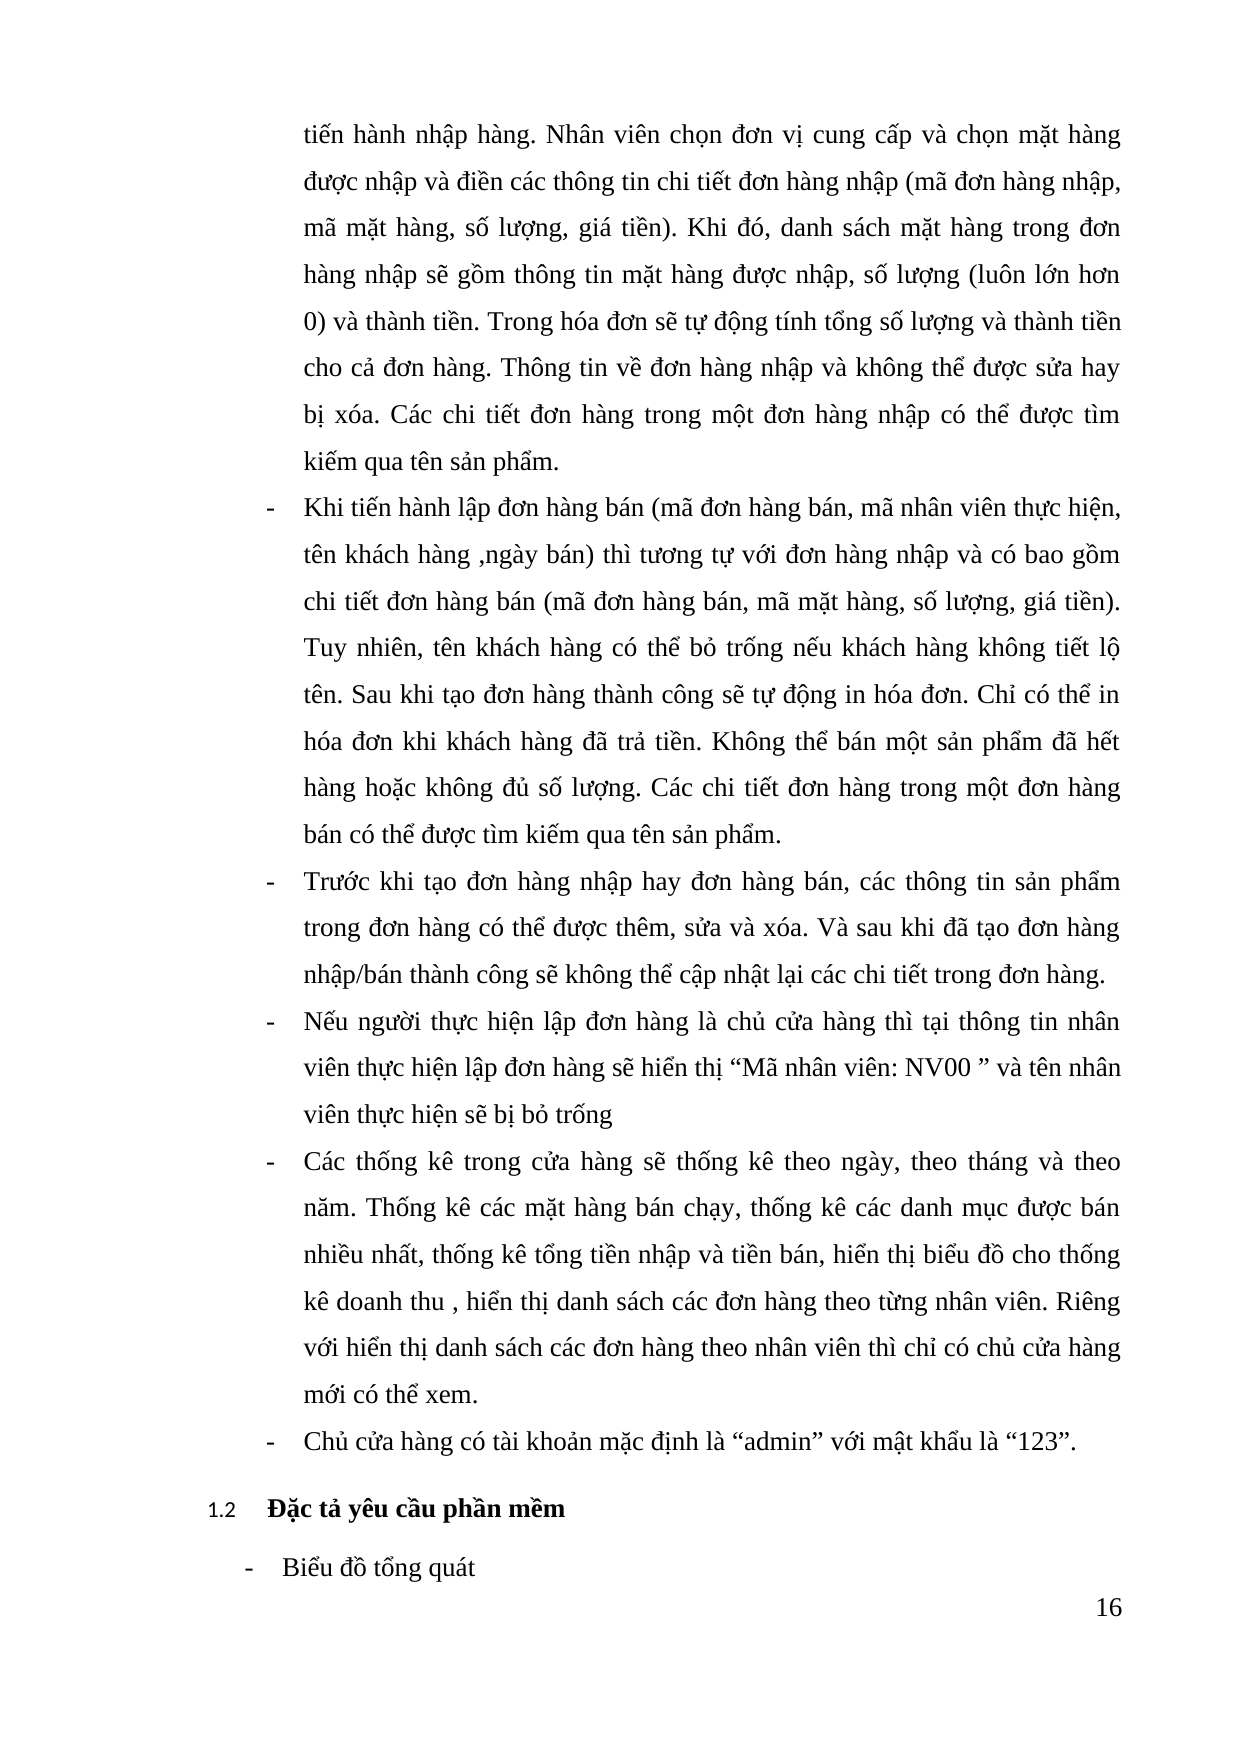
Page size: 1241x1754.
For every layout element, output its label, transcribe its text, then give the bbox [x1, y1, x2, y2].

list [266, 118, 1122, 476]
list Biểu đồ tổng quát [244, 1551, 1122, 1583]
list Trước khi tạo đơn hàng nhập hay đơn hàng bán, các thông tin sản phẩm trong đơn hàng có thể được thêm, sửa và xóa. Và sau khi đã tạo đơn hàng nhập/bán thành công sẽ không thể cập nhật lại các chi tiết trong đơn hàng. [266, 865, 1122, 989]
list Khi tiến hành lập đơn hàng bán (mã đơn hàng bán, mã nhân viên thực hiện, tên khách hàng ,ngày bán) thì tương tự với đơn hàng nhập và có bao gồm chi tiết đơn hàng bán (mã đơn hàng bán, mã mặt hàng, số lượng, giá tiền). Tuy nhiên, tên khách hàng có thể bỏ trống nếu khách hàng không tiết lộ tên. Sau khi tạo đơn hàng thành công sẽ tự động in hóa đơn. Chỉ có thể in hóa đơn khi khách hàng đã trả tiền. Không thể bán một sản phẩm đã hết hàng hoặc không đủ số lượng. Các chi tiết đơn hàng trong một đơn hàng bán có thể được tìm kiếm qua tên sản phẩm. [266, 491, 1122, 849]
list Nếu người thực hiện lập đơn hàng là chủ cửa hàng thì tại thông tin nhân viên thực hiện lập đơn hàng sẽ hiển thị “Mã nhân viên: NV00 ” và tên nhân viên thực hiện sẽ bị bỏ trống [266, 1005, 1122, 1129]
list Các thống kê trong cửa hàng sẽ thống kê theo ngày, theo tháng và theo năm. Thống kê các mặt hàng bán chạy, thống kê các danh mục được bán nhiều nhất, thống kê tổng tiền nhập và tiền bán, hiển thị biểu đồ cho thống kê doanh thu , hiển thị danh sách các đơn hàng theo từng nhân viên. Riêng với hiển thị danh sách các đơn hàng theo nhân viên thì chỉ có chủ cửa hàng mới có thể xem. [266, 1145, 1122, 1409]
subtitle Đặc tả yêu cầu phần mềm [207, 1492, 1122, 1523]
list Chủ cửa hàng có tài khoản mặc định là “admin” với mật khẩu là “123”. [266, 1425, 1122, 1456]
